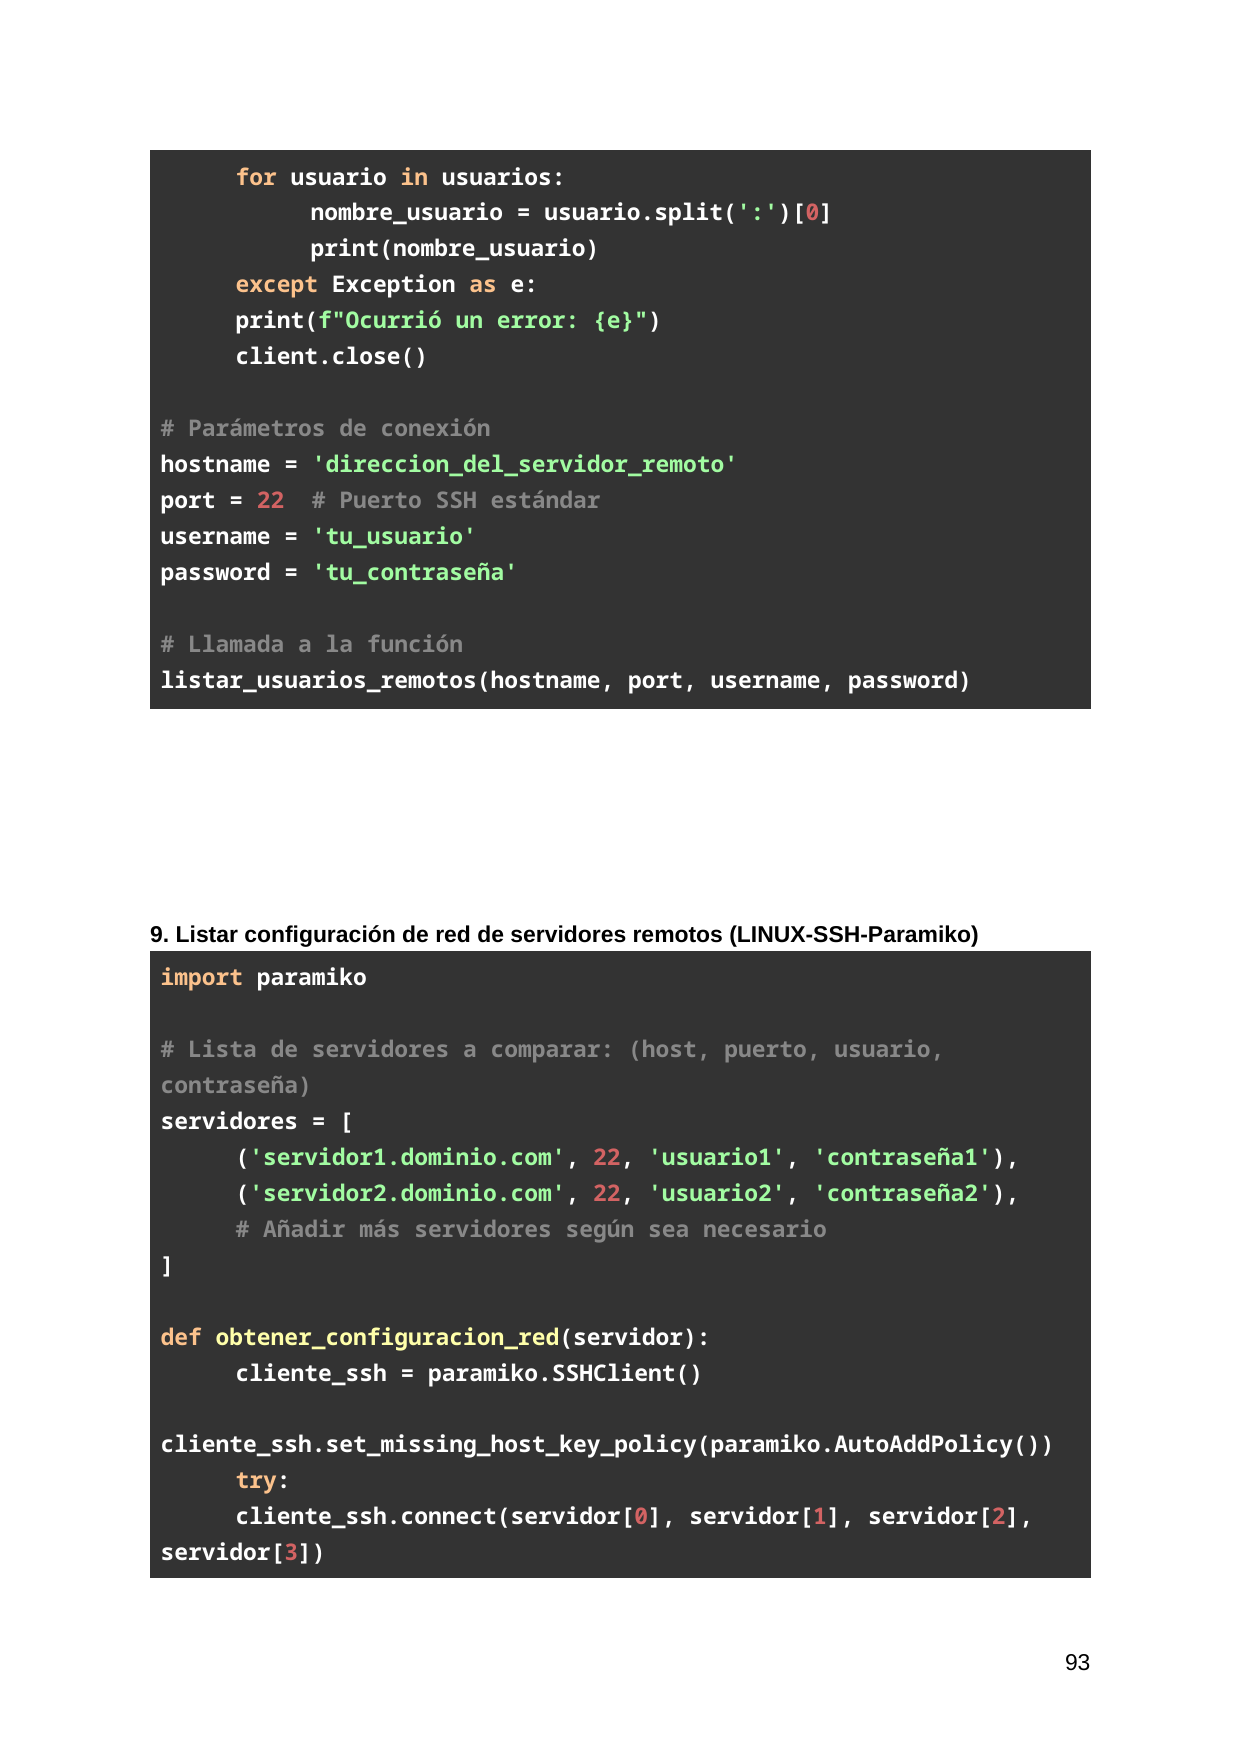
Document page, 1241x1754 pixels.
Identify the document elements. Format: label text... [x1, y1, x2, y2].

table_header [150, 150, 1091, 709]
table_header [150, 951, 1091, 1578]
text 9. Listar configuración de red de servidores remotos (LINUX-SSH-Paramiko) [150, 921, 1090, 947]
